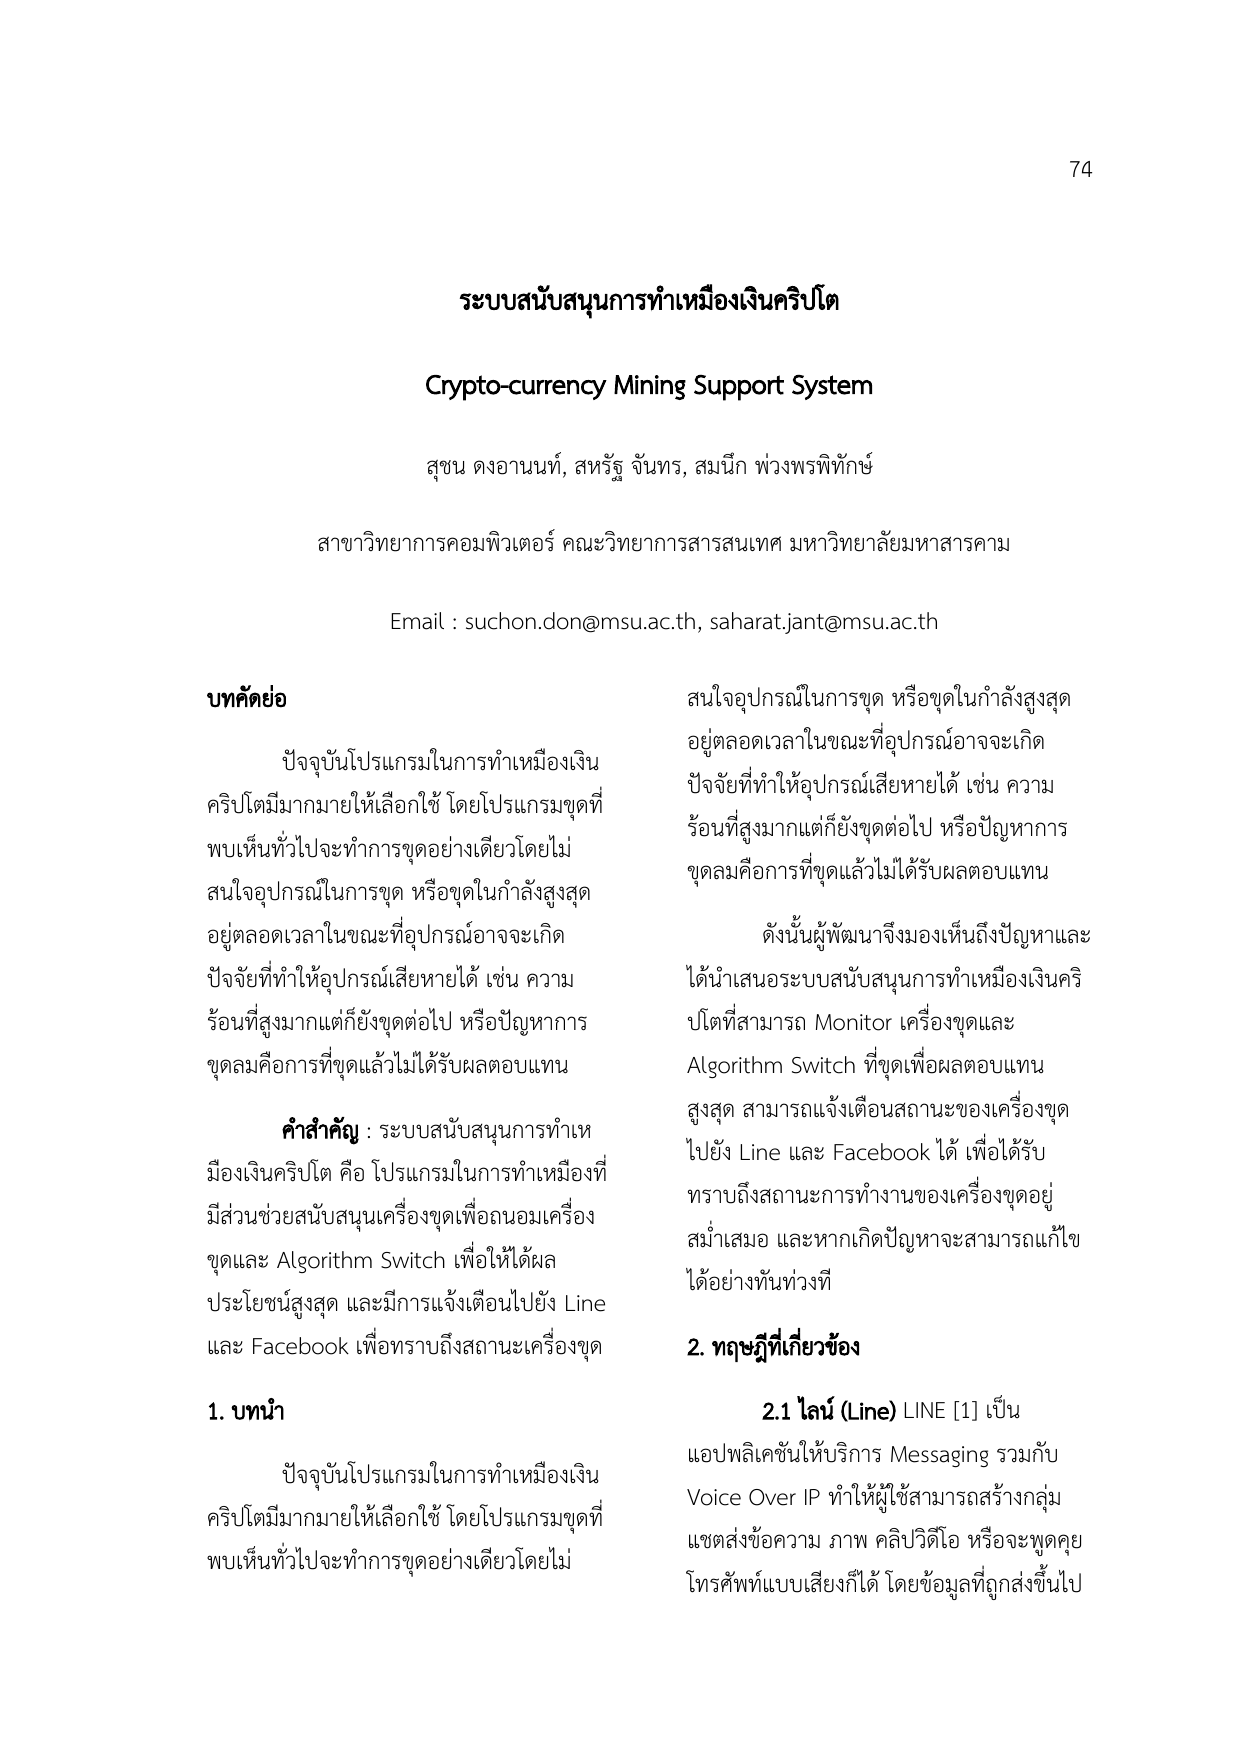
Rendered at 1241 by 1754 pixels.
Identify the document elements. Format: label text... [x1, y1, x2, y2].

text ระบบสนับสนุนการทำเหมืองเงินคริปโต [207, 276, 1092, 318]
text Crypto-currency Mining Support System [207, 361, 1092, 403]
text ดังนั้นผู้พัฒนาจึงมองเห็นถึงปัญหาและได้นำเสนอระบบสนับสนุนการทำเหมืองเงินคริปโตที่สามารถ Monitor เครื่องขุดและ Algorithm Switch ที่ขุดเพื่อผลตอบแทนสูงสุด สามารถแจ้งเตือนสถานะของเครื่องขุดไปยัง Line และ Facebook ได้ เพื่อได้รับทราบถึงสถานะการทำงานของเครื่องขุดอยู่สม่ำเสมอ และหากเกิดปัญหาจะสามารถแก้ไขได้อย่างทันท่วงที [687, 914, 1092, 1299]
text Email : suchon.don@msu.ac.th, saharat.jant@msu.ac.th [207, 600, 1092, 637]
text ปัจจุบันโปรแกรมในการทำเหมืองเงินคริปโตมีมากมายให้เลือกใช้ โดยโปรแกรมขุดที่พบเห็นทั่วไปจะทำการขุดอย่างเดียวโดยไม่สนใจอุปกรณ์ในการขุด หรือขุดในกำลังสูงสุดอยู่ตลอดเวลาในขณะที่อุปกรณ์อาจจะเกิดปัจจัยที่ทำให้อุปกรณ์เสียหายได้ เช่น ความร้อนที่สูงมากแต่ก็ยังขุดต่อไป หรือปัญหาการขุดลมคือการที่ขุดแล้วไม่ได้รับผลตอบแทน [207, 1454, 612, 1578]
text บทคัดย่อ [207, 677, 612, 715]
text 1. บทนำ [207, 1389, 612, 1427]
text 2. ทฤษฎีที่เกี่ยวข้อง [687, 1325, 1092, 1363]
text สาขาวิทยาการคอมพิวเตอร์ คณะวิทยาการสารสนเทศ มหาวิทยาลัยมหาสารคาม [207, 522, 1092, 560]
text ปัจจุบันโปรแกรมในการทำเหมืองเงินคริปโตมีมากมายให้เลือกใช้ โดยโปรแกรมขุดที่พบเห็นทั่วไปจะทำการขุดอย่างเดียวโดยไม่สนใจอุปกรณ์ในการขุด หรือขุดในกำลังสูงสุดอยู่ตลอดเวลาในขณะที่อุปกรณ์อาจจะเกิดปัจจัยที่ทำให้อุปกรณ์เสียหายได้ เช่น ความร้อนที่สูงมากแต่ก็ยังขุดต่อไป หรือปัญหาการขุดลมคือการที่ขุดแล้วไม่ได้รับผลตอบแทน [687, 677, 1092, 888]
text สุชน ดงอานนท์, สหรัฐ จันทร, สมนึก พ่วงพรพิทักษ์ [207, 445, 1092, 483]
text ปัจจุบันโปรแกรมในการทำเหมืองเงินคริปโตมีมากมายให้เลือกใช้ โดยโปรแกรมขุดที่พบเห็นทั่วไปจะทำการขุดอย่างเดียวโดยไม่สนใจอุปกรณ์ในการขุด หรือขุดในกำลังสูงสุดอยู่ตลอดเวลาในขณะที่อุปกรณ์อาจจะเกิดปัจจัยที่ทำให้อุปกรณ์เสียหายได้ เช่น ความร้อนที่สูงมากแต่ก็ยังขุดต่อไป หรือปัญหาการขุดลมคือการที่ขุดแล้วไม่ได้รับผลตอบแทน [207, 741, 612, 1082]
text คำสำคัญ : ระบบสนับสนุนการทำเหมืองเงินคริปโต คือ โปรแกรมในการทำเหมืองที่มีส่วนช่วยสนับสนุนเครื่องขุดเพื่อถนอมเครื่องขุดและ Algorithm Switch เพื่อให้ได้ผลประโยชน์สูงสุด และมีการแจ้งเตือนไปยัง Line และ Facebook เพื่อทราบถึงสถานะเครื่องขุด [207, 1109, 612, 1363]
